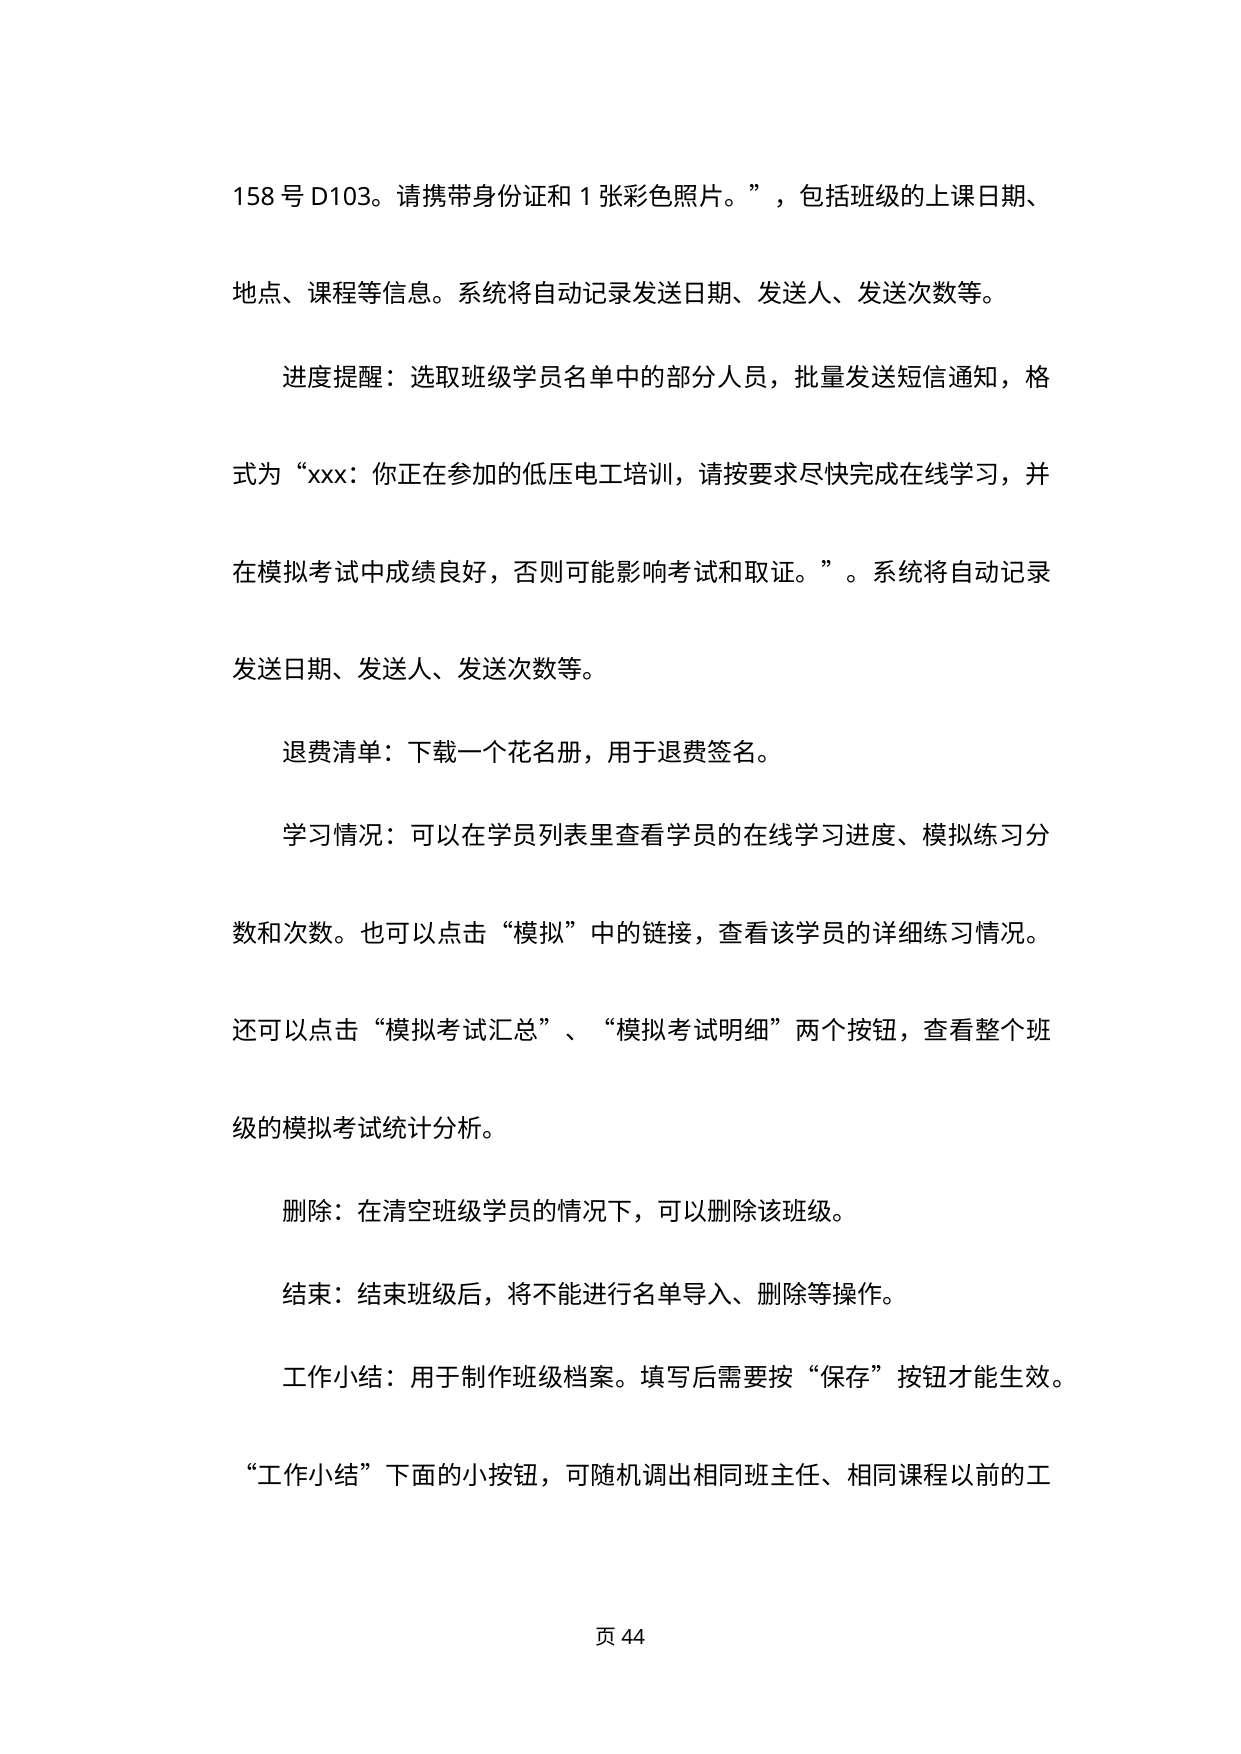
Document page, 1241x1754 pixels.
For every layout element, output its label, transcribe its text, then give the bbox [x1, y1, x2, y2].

list 结束：结束班级后，将不能进行名单导入、删除等操作。 [232, 1260, 1053, 1325]
list 退费清单：下载一个花名册，用于退费签名。 [232, 718, 1053, 783]
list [232, 162, 1053, 324]
list 进度提醒：选取班级学员名单中的部分人员，批量发送短信通知，格式为“xxx：你正在参加的低压电工培训，请按要求尽快完成在线学习，并在模拟考试中成绩良好，否则可能影响考试和取证。”。系统将自动记录发送日期、发送人、发送次数等。 [232, 343, 1053, 700]
list 删除：在清空班级学员的情况下，可以删除该班级。 [232, 1177, 1053, 1242]
list 学习情况：可以在学员列表里查看学员的在线学习进度、模拟练习分数和次数。也可以点击“模拟”中的链接，查看该学员的详细练习情况。还可以点击“模拟考试汇总”、“模拟考试明细”两个按钮，查看整个班级的模拟考试统计分析。 [232, 801, 1053, 1159]
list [232, 1343, 1053, 1506]
